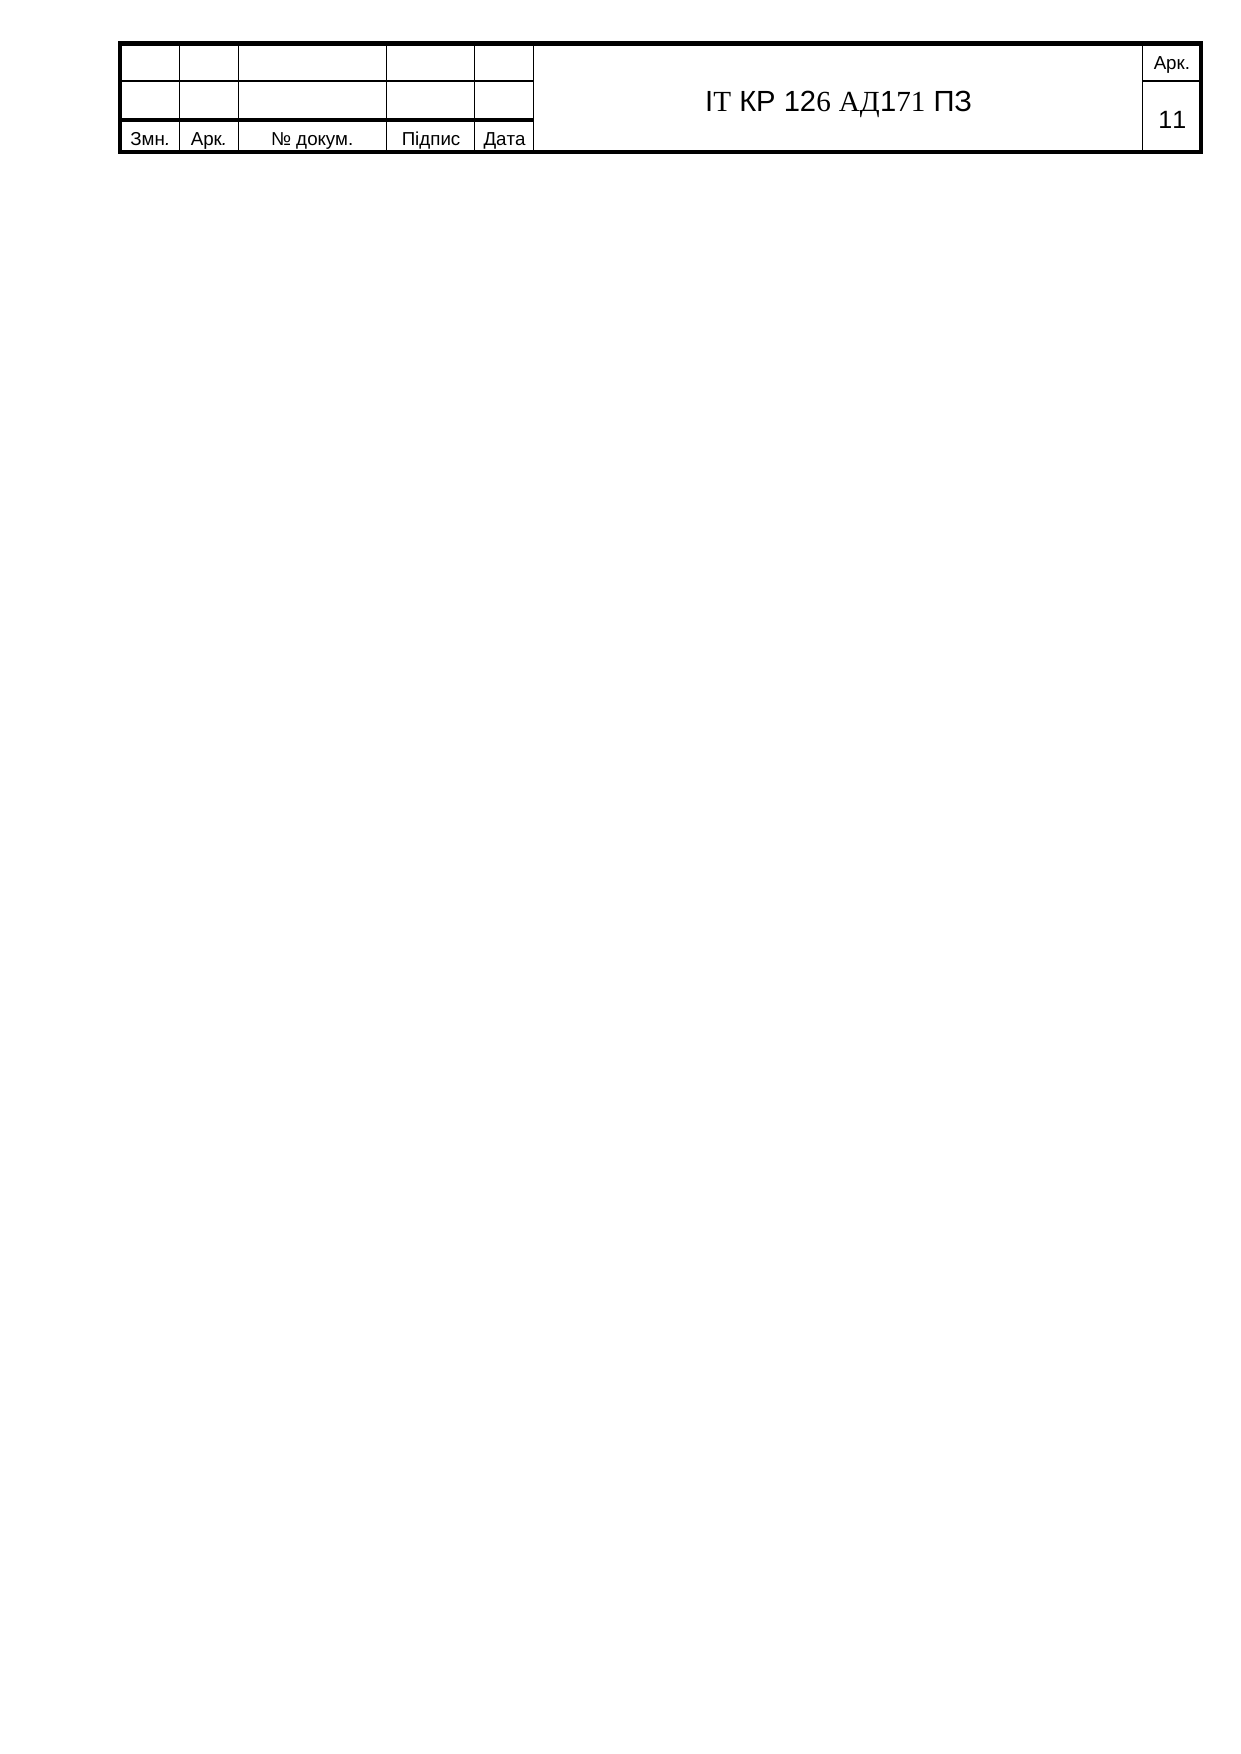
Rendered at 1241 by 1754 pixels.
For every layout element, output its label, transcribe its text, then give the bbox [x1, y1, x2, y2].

table_cell Арк. [180, 122, 238, 149]
table_cell [475, 82, 533, 118]
table_cell [387, 82, 474, 118]
table_cell ІТ КР 126 АД171 ПЗ [534, 46, 1142, 149]
table_cell [122, 82, 179, 118]
table_cell 11 [1143, 82, 1199, 149]
table_cell [475, 46, 533, 79]
table_cell № докум. [239, 122, 386, 149]
table_cell [122, 46, 179, 79]
table_cell [239, 82, 386, 118]
table_cell [180, 46, 238, 79]
table_cell [239, 46, 386, 79]
table_cell Підпис [387, 122, 474, 149]
table_cell Арк. [1143, 46, 1199, 79]
table_cell [180, 82, 238, 118]
table_cell Дата [475, 122, 533, 149]
table_cell Змн. [122, 122, 179, 149]
table_cell [387, 46, 474, 79]
